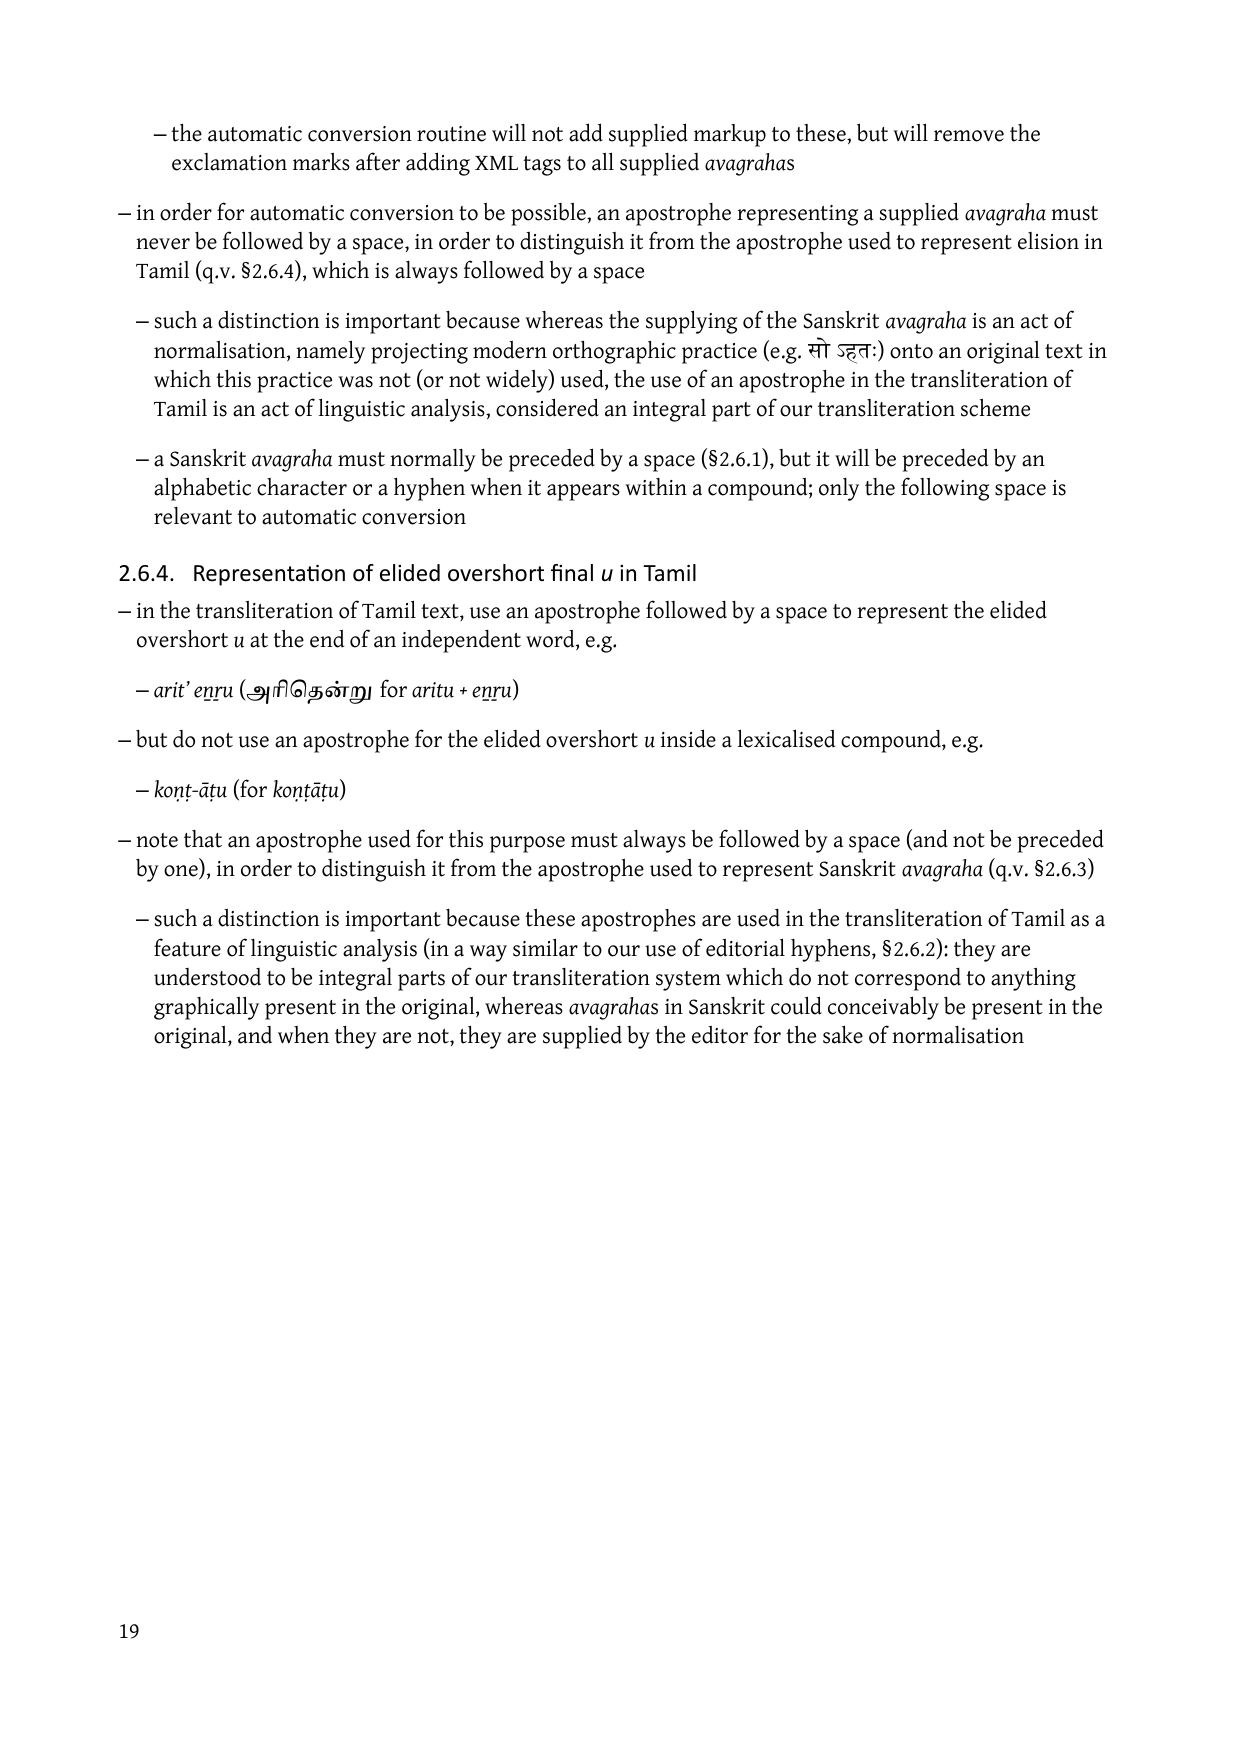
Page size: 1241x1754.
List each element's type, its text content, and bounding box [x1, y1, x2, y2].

list note that an apostrophe used for this purpose must always be followed by a space (and not be preceded by one), in order to distinguish it from the apostrophe used to represent Sanskrit avagraha (q.v. §2.6.3) [118, 824, 1122, 883]
list such a distinction is important because whereas the supplying of the Sanskrit avagraha is an act of normalisation, namely projecting modern orthographic practice (e.g. सो ऽहतः) onto an original text in which this practice was not (or not widely) used, the use of an apostrophe in the transliteration of Tamil is an act of linguistic analysis, considered an integral part of our transliteration scheme [136, 306, 1122, 422]
list arit’ eṉṟu (அரிதென்று for aritu + eṉṟu) [136, 674, 1122, 703]
list a Sanskrit avagraha must normally be preceded by a space (§2.6.1), but it will be preceded by an alphabetic character or a hyphen when it appears within a compound; only the following space is relevant to automatic conversion [136, 443, 1122, 531]
list but do not use an apostrophe for the elided overshort u inside a lexicalised compound, e.g. [118, 724, 1122, 753]
list the automatic conversion routine will not add supplied markup to these, but will remove the exclamation marks after adding XML tags to all supplied avagrahas [153, 118, 1122, 176]
list koṇṭ-āṭu (for koṇṭāṭu) [136, 774, 1122, 803]
list in order for automatic conversion to be possible, an apostrophe representing a supplied avagraha must never be followed by a space, in order to distinguish it from the apostrophe used to represent elision in Tamil (q.v. §2.6.4), which is always followed by a space [118, 197, 1122, 285]
subtitle Representation of elided overshort final u in Tamil [118, 551, 1122, 589]
list in the transliteration of Tamil text, use an apostrophe followed by a space to represent the elided overshort u at the end of an independent word, e.g. [118, 595, 1122, 653]
list such a distinction is important because these apostrophes are used in the transliteration of Tamil as a feature of linguistic analysis (in a way similar to our use of editorial hyphens, §2.6.2): they are understood to be integral parts of our transliteration system which do not correspond to anything graphically present in the original, whereas avagrahas in Sanskrit could conceivably be present in the original, and when they are not, they are supplied by the editor for the sake of normalisation [136, 903, 1122, 1049]
